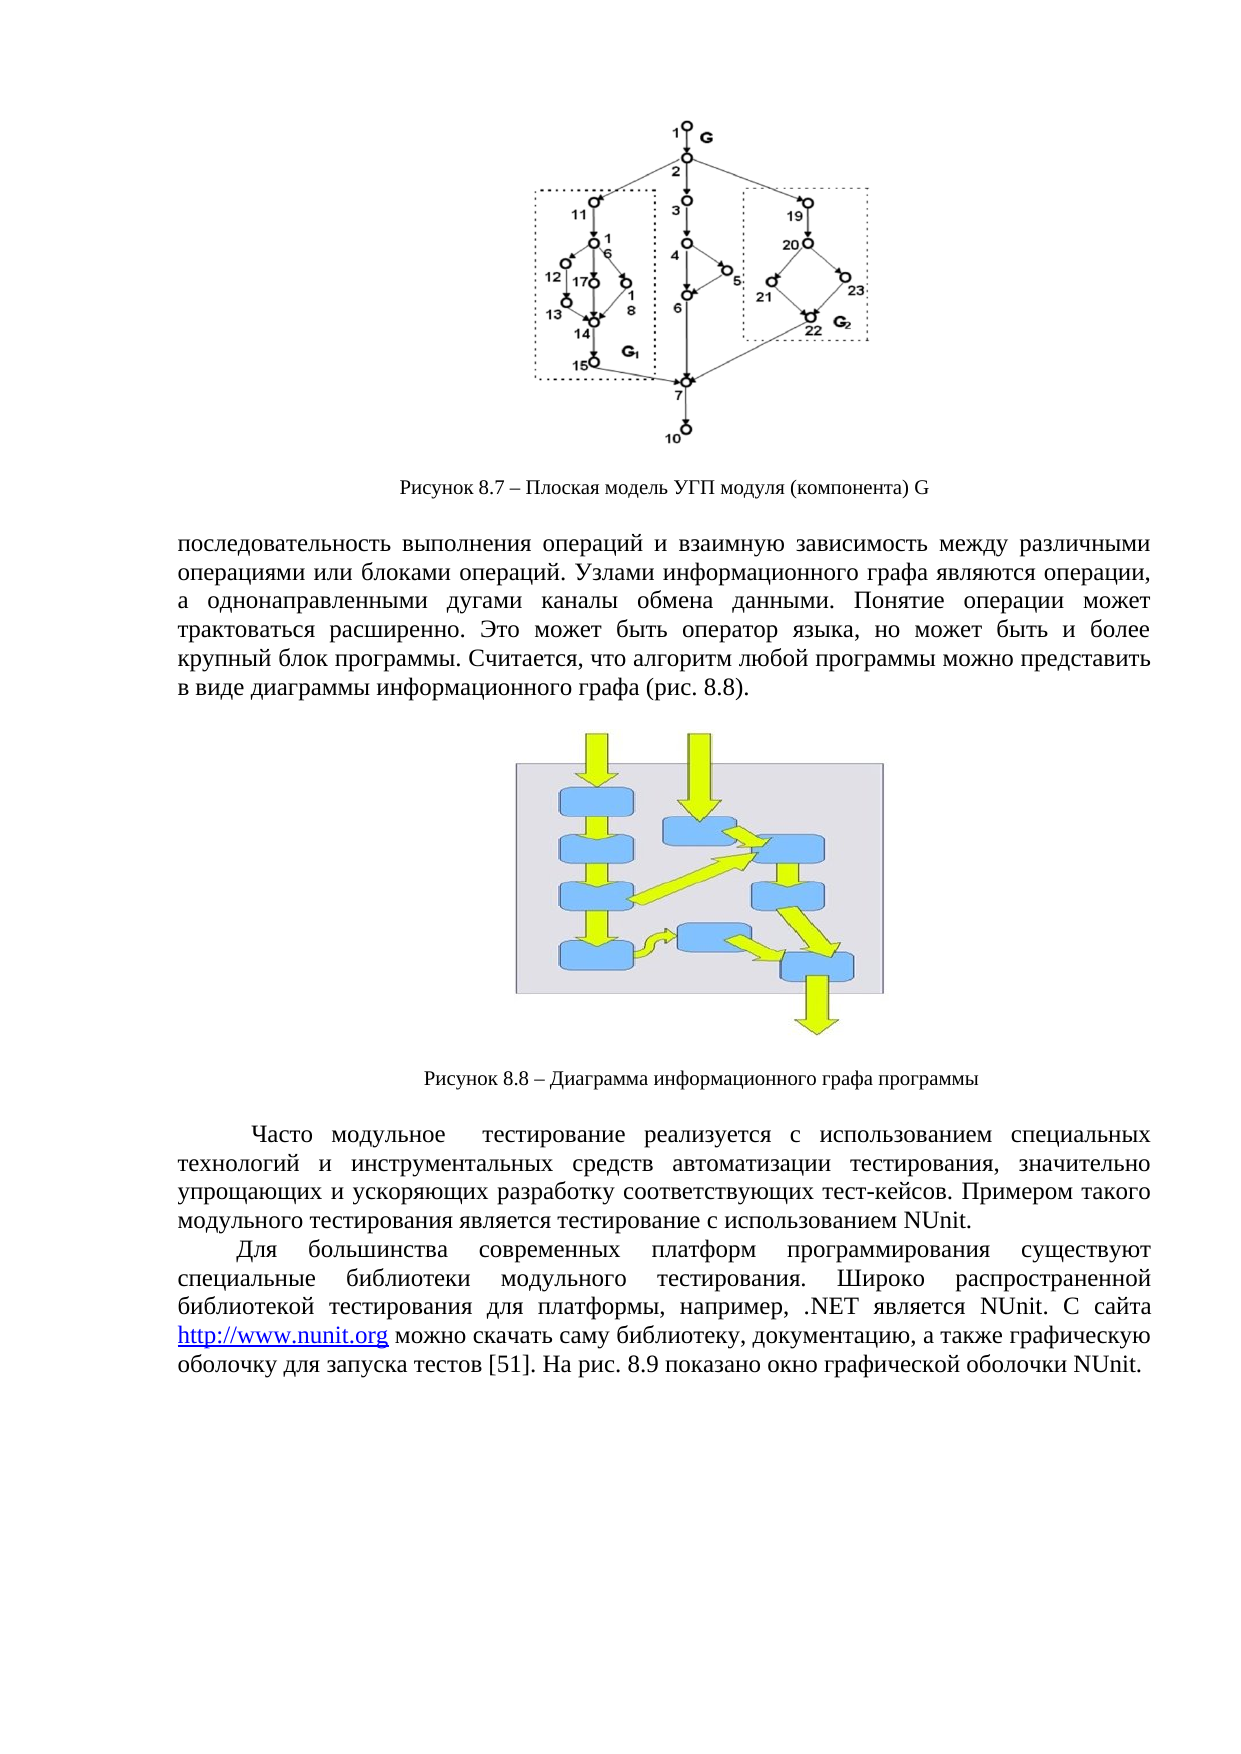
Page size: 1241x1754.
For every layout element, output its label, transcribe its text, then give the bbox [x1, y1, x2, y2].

picture [513, 729, 889, 1038]
picture [528, 118, 874, 447]
text Для большинства современных платформ программирования существуют специальные библиотеки модульного тестирования. Широко распространенной библиотекой тестирования для платформы, например, .NET является NUnit. С сайта http://www.nunit.org можно скачать саму библиотеку, документацию, а также графическую оболочку для запуска тестов [51]. На рис. 8.9 показано окно графической оболочки NUnit. [177, 1234, 1152, 1378]
text Рисунок 8.7 – Плоская модель УГП модуля (компонента) G [177, 475, 1152, 499]
text последовательность выполнения операций и взаимную зависимость между различными операциями или блоками операций. Узлами информационного графа являются операции, а однонаправленными дугами каналы обмена данными. Понятие операции может трактоваться расширенно. Это может быть оператор языка, но может быть и более крупный блок программы. Считается, что алгоритм любой программы можно представить в виде диаграммы информационного графа (рис. 8.8). [177, 528, 1152, 700]
text Часто модульное тестирование реализуется с использованием специальных технологий и инструментальных средств автоматизации тестирования, значительно упрощающих и ускоряющих разработку соответствующих тест-кейсов. Примером такого модульного тестирования является тестирование с использованием NUnit. [177, 1119, 1152, 1234]
text Рисунок 8.8 – Диаграмма информационного графа программы [177, 1066, 1152, 1090]
